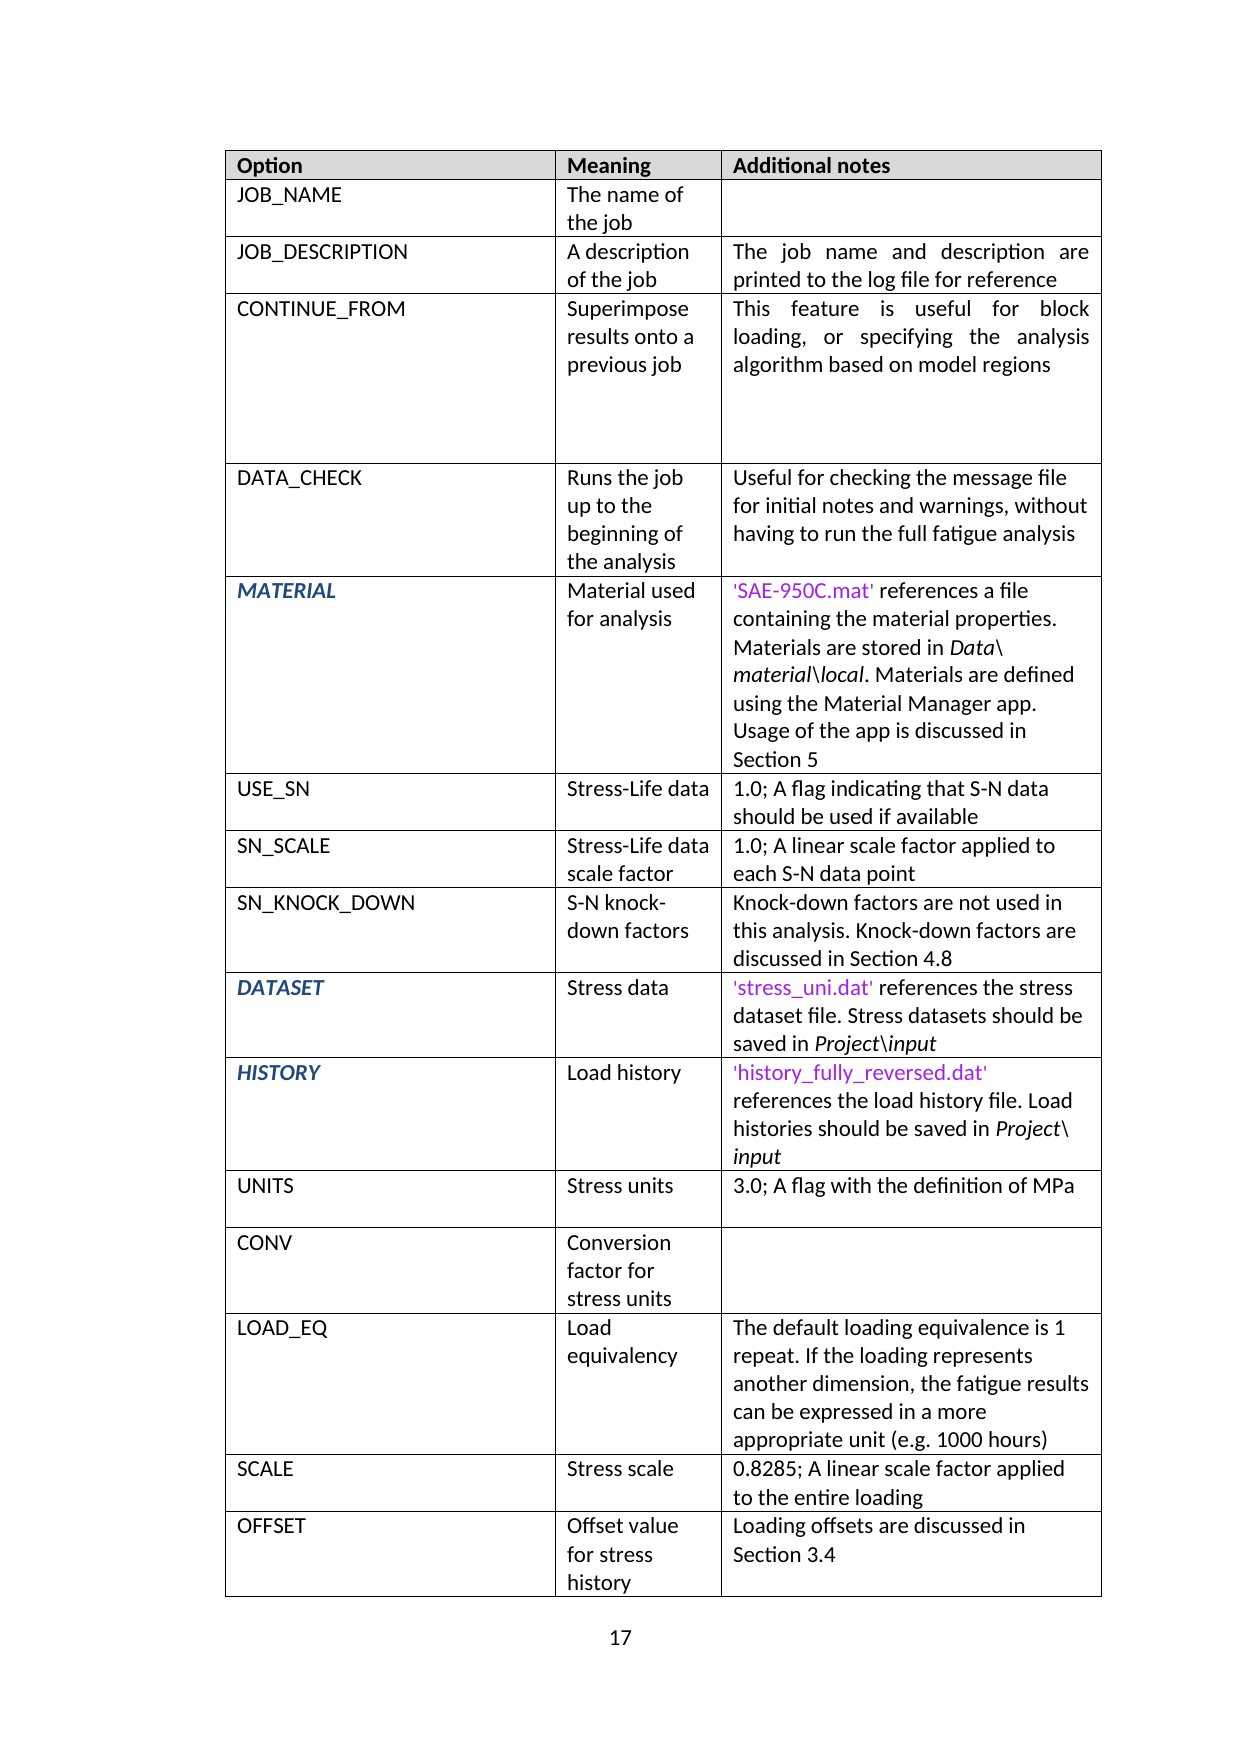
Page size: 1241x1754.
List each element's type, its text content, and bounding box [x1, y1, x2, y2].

table_cell This feature is useful for block loading, or specifying the analysis algorithm based on model regions [722, 294, 1101, 462]
table_cell CONTINUE_FROM [226, 294, 555, 462]
table_cell DATASET [226, 973, 555, 1057]
table_cell 'SAE-950C.mat' references a file containing the material properties. Materials are stored in Data\material\local. Materials are defined using the Material Manager app. Usage of the app is discussed in Section 5 [722, 577, 1101, 773]
table_cell The job name and description are printed to the log file for reference [722, 237, 1101, 293]
table_cell SCALE [226, 1455, 555, 1511]
table_cell Conversion factor for stress units [556, 1228, 721, 1312]
table_cell UNITS [226, 1171, 555, 1227]
table_cell Load equivalency [556, 1314, 721, 1453]
table_header Option [226, 151, 555, 179]
table_cell Load history [556, 1058, 721, 1170]
table_cell Useful for checking the message file for initial notes and warnings, without having to run the full fatigue analysis [722, 464, 1101, 576]
table_cell Knock-down factors are not used in this analysis. Knock-down factors are discussed in Section 4.8 [722, 888, 1101, 972]
table_cell Superimpose results onto a previous job [556, 294, 721, 462]
table_cell 'history_fully_reversed.dat' references the load history file. Load histories should be saved in Project\input [722, 1058, 1101, 1170]
table_cell DATA_CHECK [226, 464, 555, 576]
table_cell JOB_DESCRIPTION [226, 237, 555, 293]
table_cell The default loading equivalence is 1 repeat. If the loading represents another dimension, the fatigue results can be expressed in a more appropriate unit (e.g. 1000 hours) [722, 1314, 1101, 1453]
table_cell S-N knock-down factors [556, 888, 721, 972]
table_cell USE_SN [226, 774, 555, 830]
table_cell Stress scale [556, 1455, 721, 1511]
table_cell Stress-Life data scale factor [556, 831, 721, 887]
table_cell Stress data [556, 973, 721, 1057]
table_cell JOB_NAME [226, 180, 555, 236]
table_cell Material used for analysis [556, 577, 721, 773]
table_cell 1.0; A linear scale factor applied to each S-N data point [722, 831, 1101, 887]
table_cell Loading offsets are discussed in Section 3.4 [722, 1512, 1101, 1596]
table_cell A description of the job [556, 237, 721, 293]
table_header Meaning [556, 151, 721, 179]
table_header Additional notes [722, 151, 1101, 179]
table_cell Runs the job up to the beginning of the analysis [556, 464, 721, 576]
table_cell HISTORY [226, 1058, 555, 1170]
table_cell SN_KNOCK_DOWN [226, 888, 555, 972]
table_cell LOAD_EQ [226, 1314, 555, 1453]
table_cell Offset value for stress history [556, 1512, 721, 1596]
table_cell 'stress_uni.dat' references the stress dataset file. Stress datasets should be saved in Project\input [722, 973, 1101, 1057]
table_cell 3.0; A flag with the definition of MPa [722, 1171, 1101, 1227]
table_cell CONV [226, 1228, 555, 1312]
table_cell OFFSET [226, 1512, 555, 1596]
table_cell 1.0; A flag indicating that S-N data should be used if available [722, 774, 1101, 830]
table_cell The name of the job [556, 180, 721, 236]
table_cell [722, 180, 1101, 236]
table_cell MATERIAL [226, 577, 555, 773]
table_cell SN_SCALE [226, 831, 555, 887]
table_cell Stress units [556, 1171, 721, 1227]
table_cell [722, 1228, 1101, 1312]
table_cell 0.8285; A linear scale factor applied to the entire loading [722, 1455, 1101, 1511]
table_cell Stress-Life data [556, 774, 721, 830]
